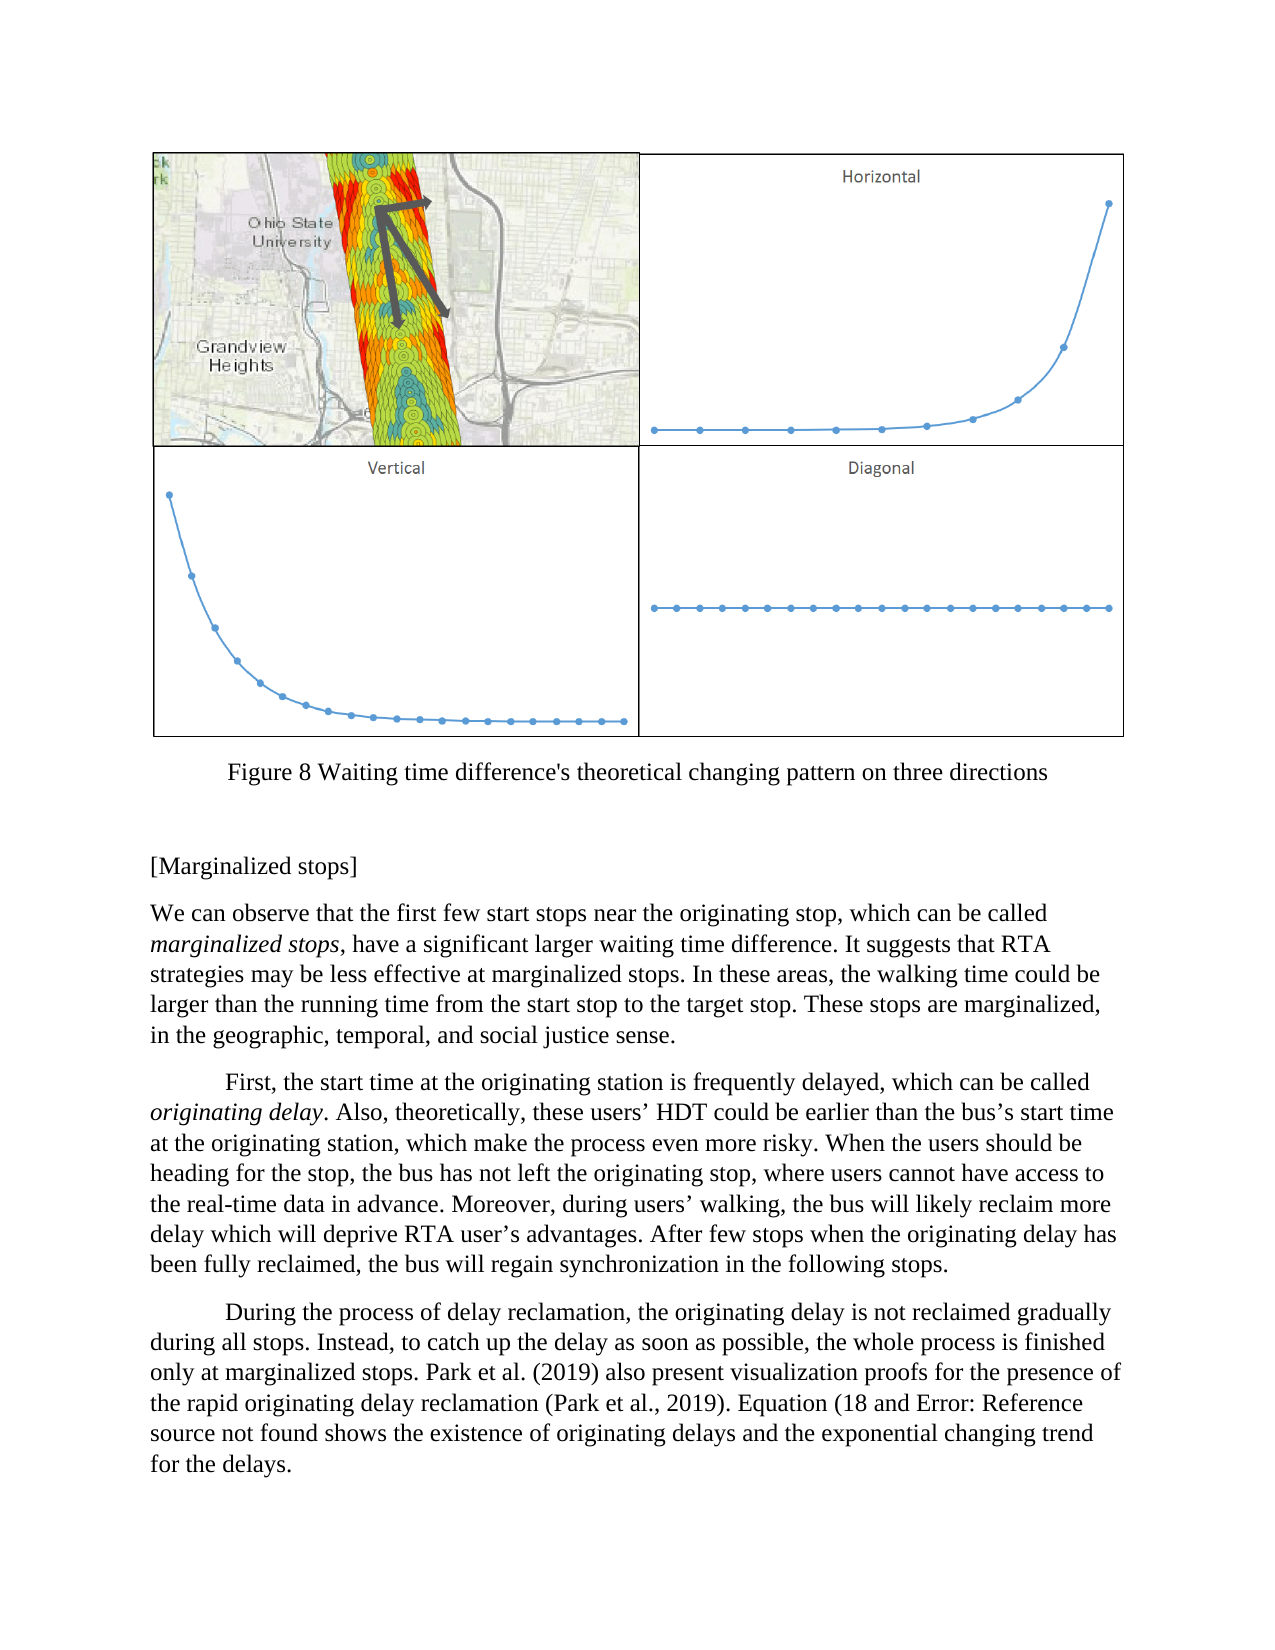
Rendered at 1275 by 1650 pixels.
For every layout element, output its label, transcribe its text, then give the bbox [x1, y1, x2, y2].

text We can observe that the first few start stops near the originating stop, which can be called marginalized stops, have a significant larger waiting time difference. It suggests that RTA strategies may be less effective at marginalized stops. In these areas, the walking time could be larger than the running time from the start stop to the target stop. These stops are marginalized, in the geographic, temporal, and social justice sense. [150, 898, 1125, 1049]
picture [150, 150, 1125, 739]
text First, the start time at the originating station is frequently delayed, which can be called originating delay. Also, theoretically, these users’ HDT could be earlier than the bus’s start time at the originating station, which make the process even more risky. When the users should be heading for the stop, the bus has not left the originating stop, where users cannot have access to the real-time data in advance. Moreover, during users’ walking, the bus will likely reclaim more delay which will deprive RTA user’s advantages. After few stops when the originating delay has been fully reclaimed, the bus will regain synchronization in the following stops. [150, 1067, 1125, 1278]
text [Marginalized stops] [150, 851, 1125, 880]
